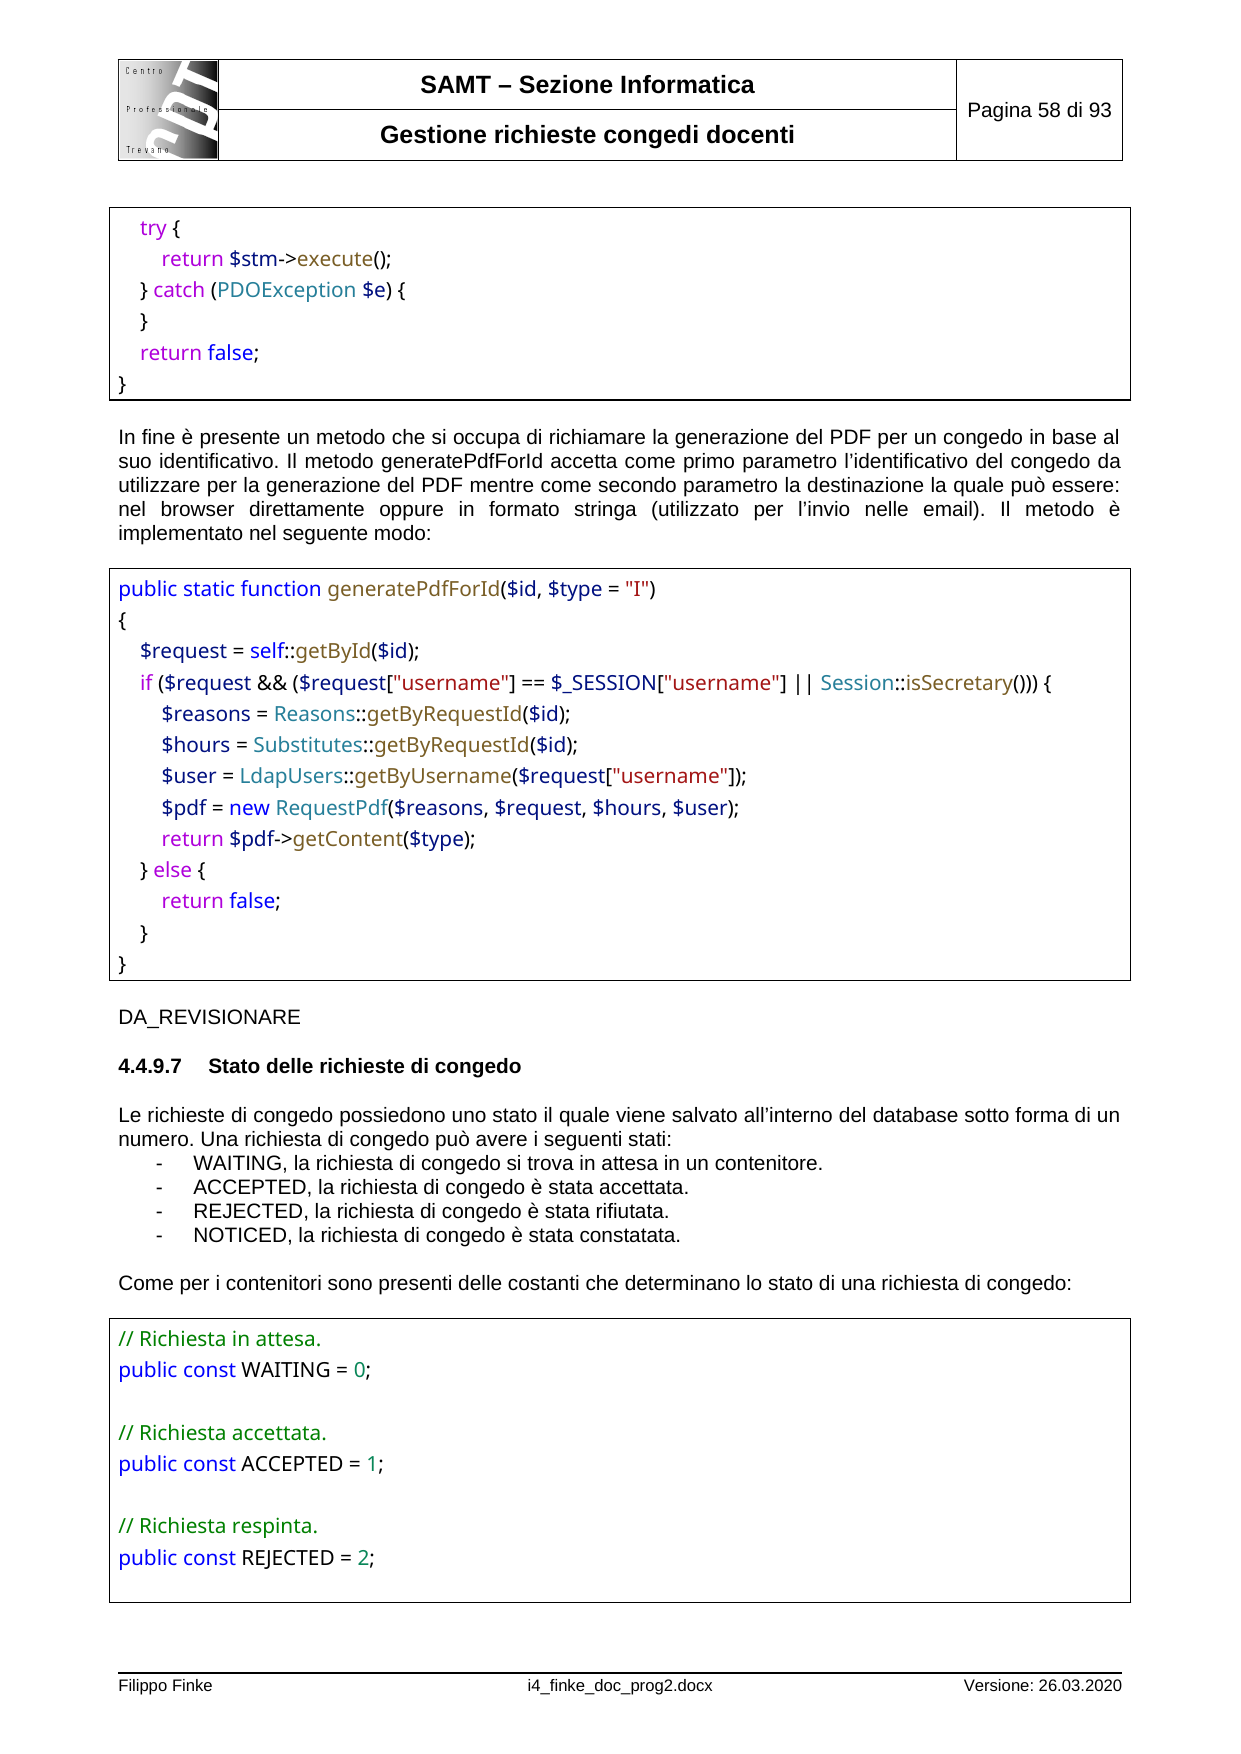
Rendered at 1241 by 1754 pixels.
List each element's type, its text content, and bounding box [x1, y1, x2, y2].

text Le richieste di congedo possiedono uno stato il quale viene salvato all’interno del database sotto forma di un numero. Una richiesta di congedo può avere i seguenti stati: [118, 1103, 1122, 1151]
text } catch (PDOException $e) { [118, 272, 1122, 304]
text return false; [118, 884, 1122, 915]
list WAITING, la richiesta di congedo si trova in attesa in un contenitore. [156, 1151, 1122, 1174]
text try { [110, 208, 1130, 241]
text $hours = Substitutes::getByRequestId($id); [118, 728, 1122, 759]
text public static function generatePdfForId($id, $type = "I") [110, 569, 1130, 603]
text In fine è presente un metodo che si occupa di richiamare la generazione del PDF per un congedo in base al suo identificativo. Il metodo generatePdfForId accetta come primo parametro l’identificativo del congedo da utilizzare per la generazione del PDF mentre come secondo parametro la destinazione la quale può essere: nel browser direttamente oppure in formato stringa (utilizzato per l’invio nelle email). Il metodo è implementato nel seguente modo: [118, 424, 1122, 544]
list NOTICED, la richiesta di congedo è stata constatata. [156, 1222, 1122, 1246]
text } [118, 915, 1122, 943]
text { [118, 603, 1122, 634]
text return $pdf->getContent($type); [118, 821, 1122, 853]
text public const ACCEPTED = 1; [118, 1446, 1122, 1478]
text if ($request && ($request["username"] == $_SESSION["username"] || Session::isSecretary())) { [118, 665, 1122, 696]
text $request = self::getById($id); [118, 634, 1122, 665]
text $pdf = new RequestPdf($reasons, $request, $hours, $user); [118, 790, 1122, 821]
text DA_REVISIONARE [118, 1005, 1122, 1029]
text // Richiesta in attesa. [110, 1319, 1130, 1353]
text } [110, 943, 1130, 980]
text return false; [118, 335, 1122, 363]
text return $stm->execute(); [118, 241, 1122, 272]
text // Richiesta accettata. [118, 1415, 1122, 1446]
picture [118, 60, 218, 159]
subtitle Stato delle richieste di congedo [118, 1054, 1122, 1078]
text } [118, 304, 1122, 335]
text public const REJECTED = 2; [118, 1540, 1122, 1571]
text Come per i contenitori sono presenti delle costanti che determinano lo stato di una richiesta di congedo: [118, 1270, 1122, 1294]
text public const WAITING = 0; [118, 1353, 1122, 1384]
text } [110, 363, 1130, 399]
list ACCEPTED, la richiesta di congedo è stata accettata. [156, 1174, 1122, 1198]
text $reasons = Reasons::getByRequestId($id); [118, 696, 1122, 728]
list REJECTED, la richiesta di congedo è stata rifiutata. [156, 1198, 1122, 1222]
text } else { [118, 853, 1122, 884]
text // Richiesta respinta. [118, 1509, 1122, 1540]
text $user = LdapUsers::getByUsername($request["username"]); [118, 759, 1122, 790]
